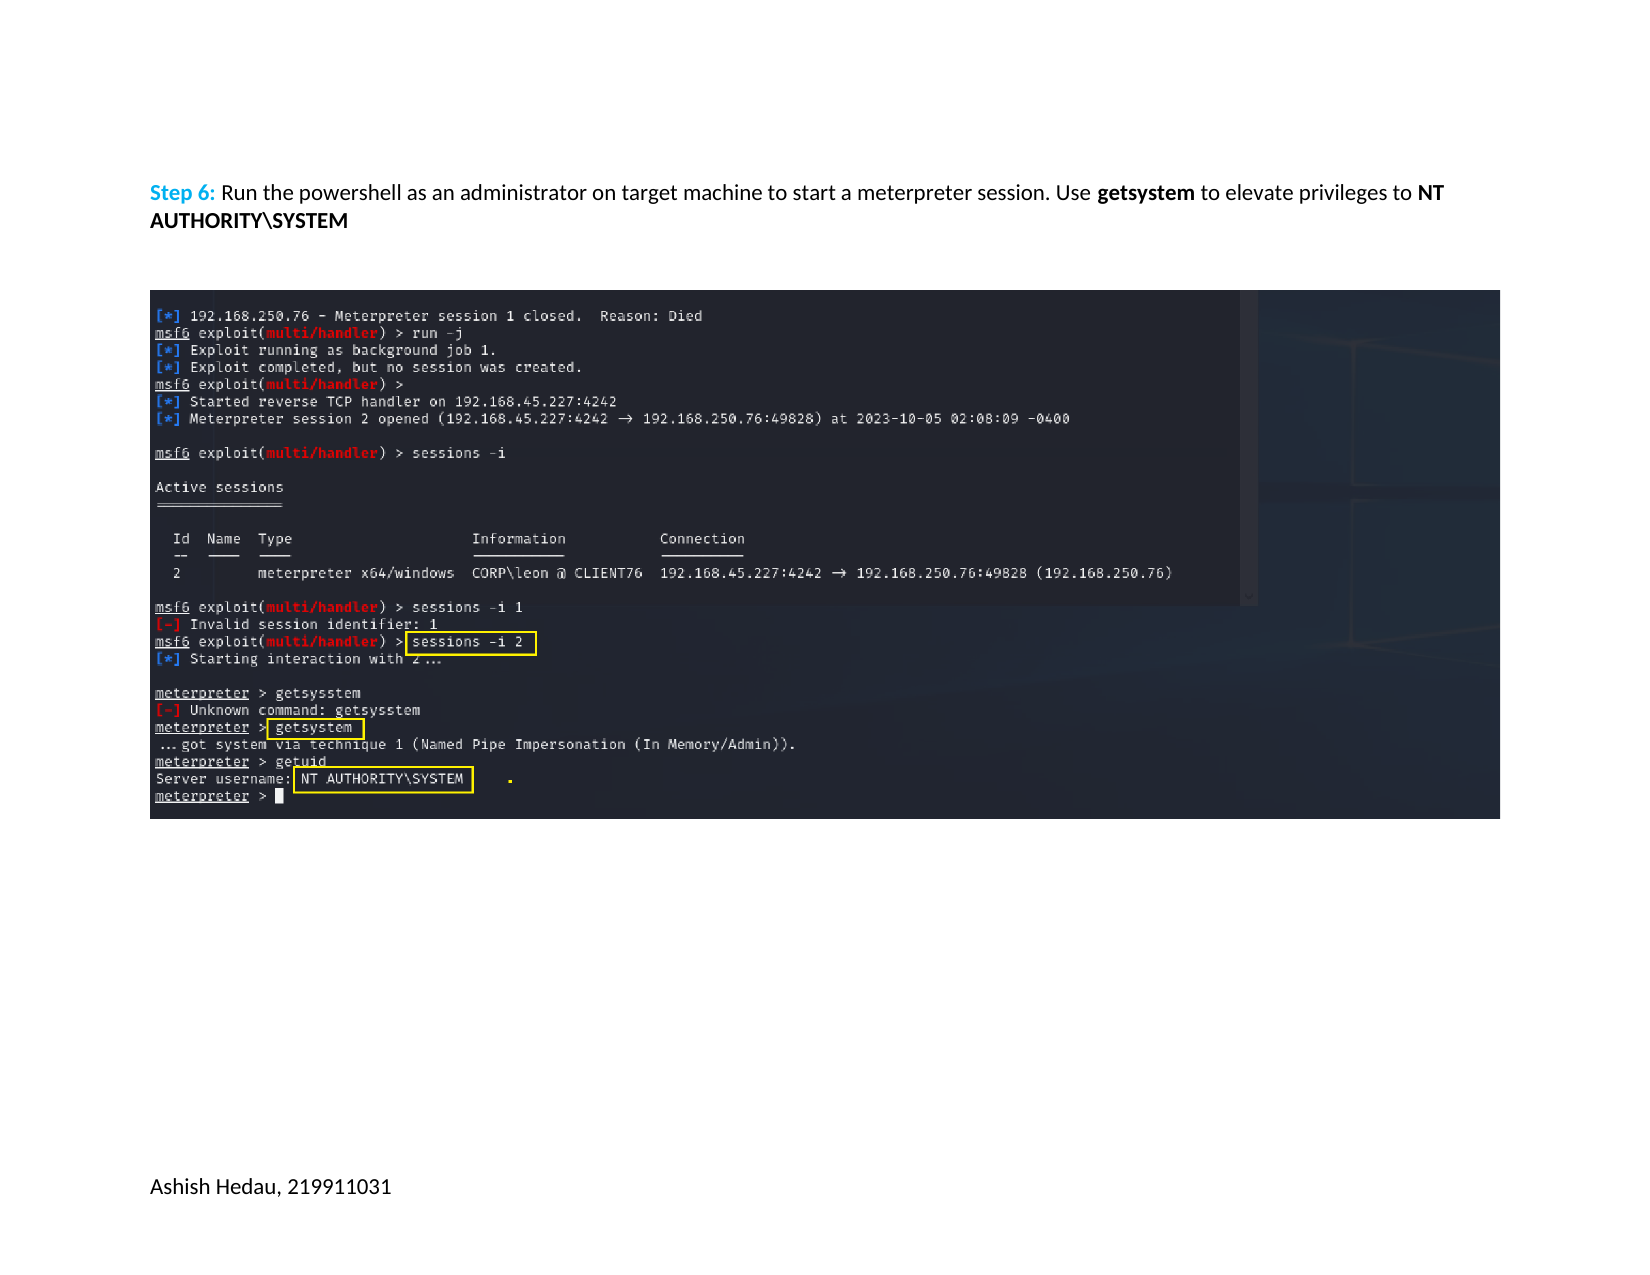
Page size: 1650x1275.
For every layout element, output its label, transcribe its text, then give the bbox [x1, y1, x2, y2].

picture [150, 290, 1500, 819]
text Step 6: Run the powershell as an administrator on target machine to start a meterpreter session. Use getsystem to elevate privileges to NT AUTHORITY\SYSTEM [150, 178, 1500, 234]
